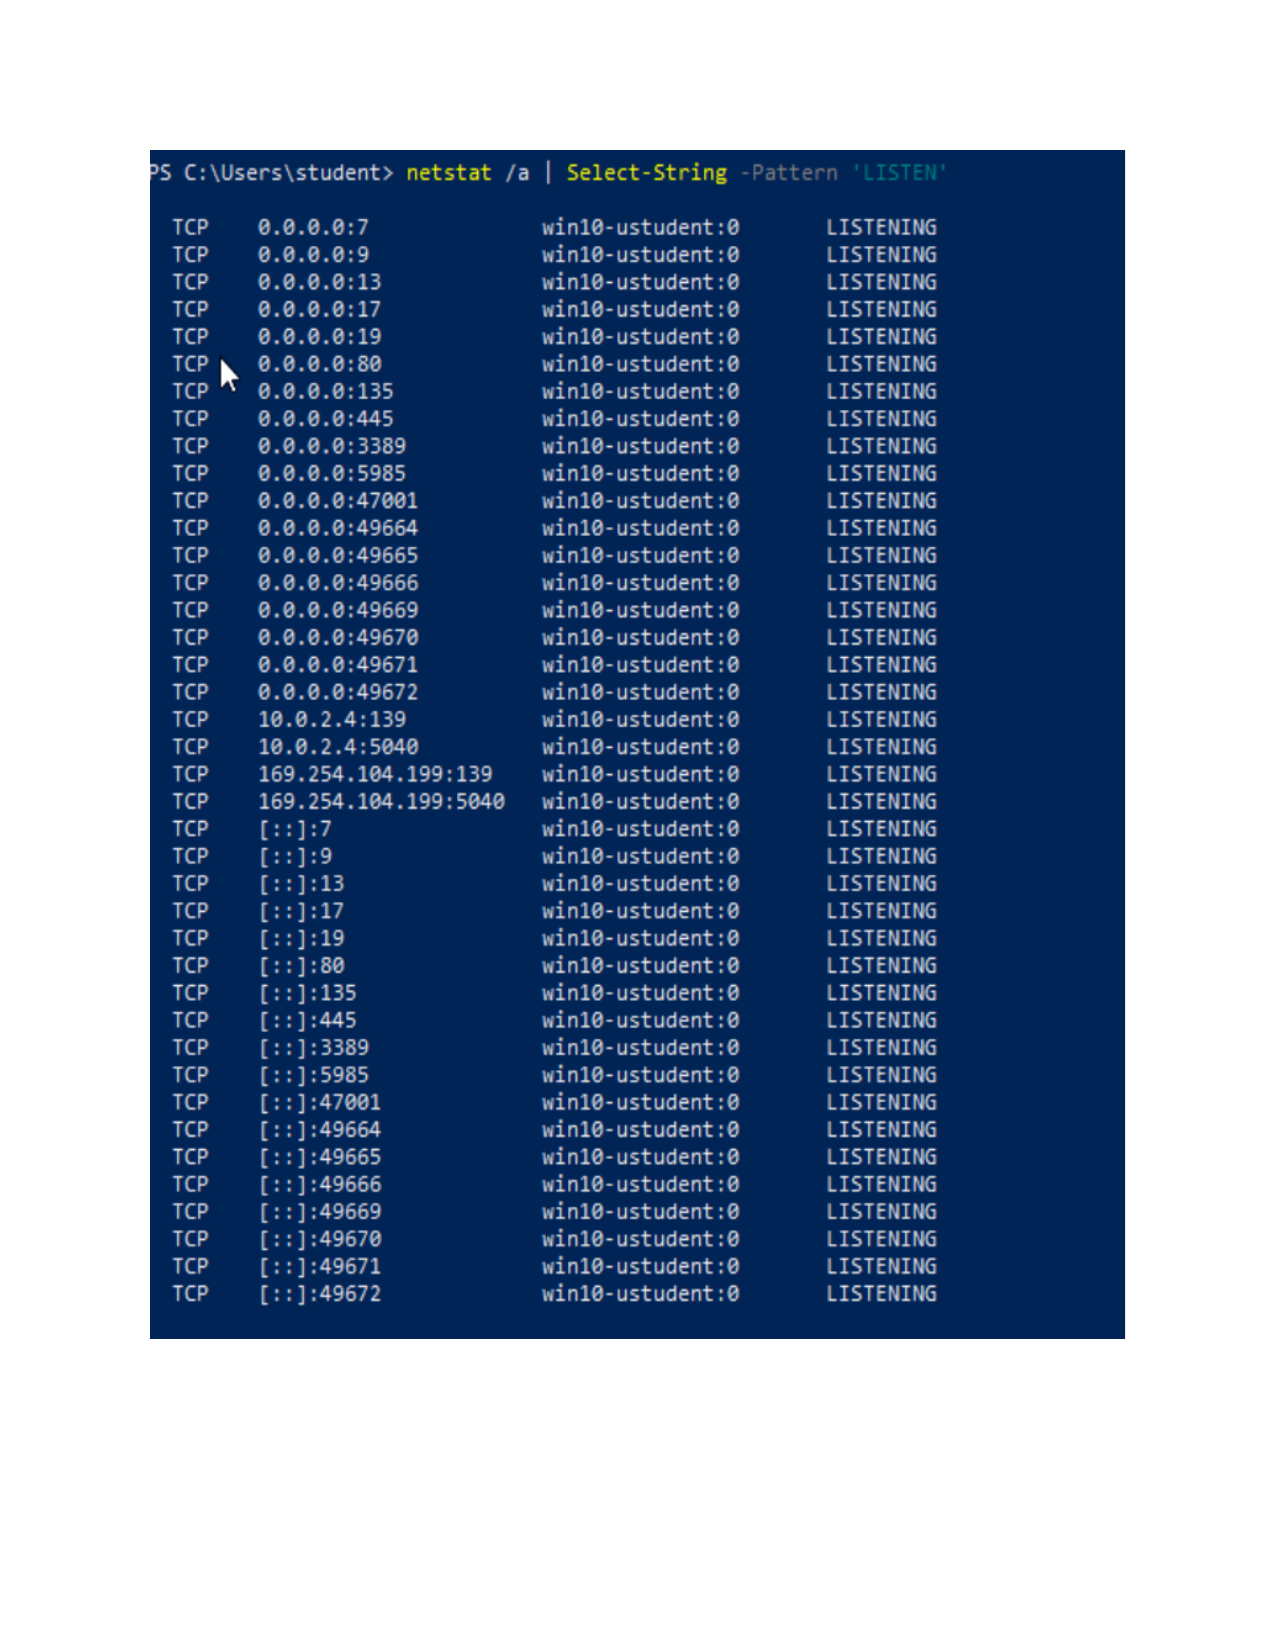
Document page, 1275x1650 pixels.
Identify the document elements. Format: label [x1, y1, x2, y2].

picture [150, 150, 1125, 1339]
